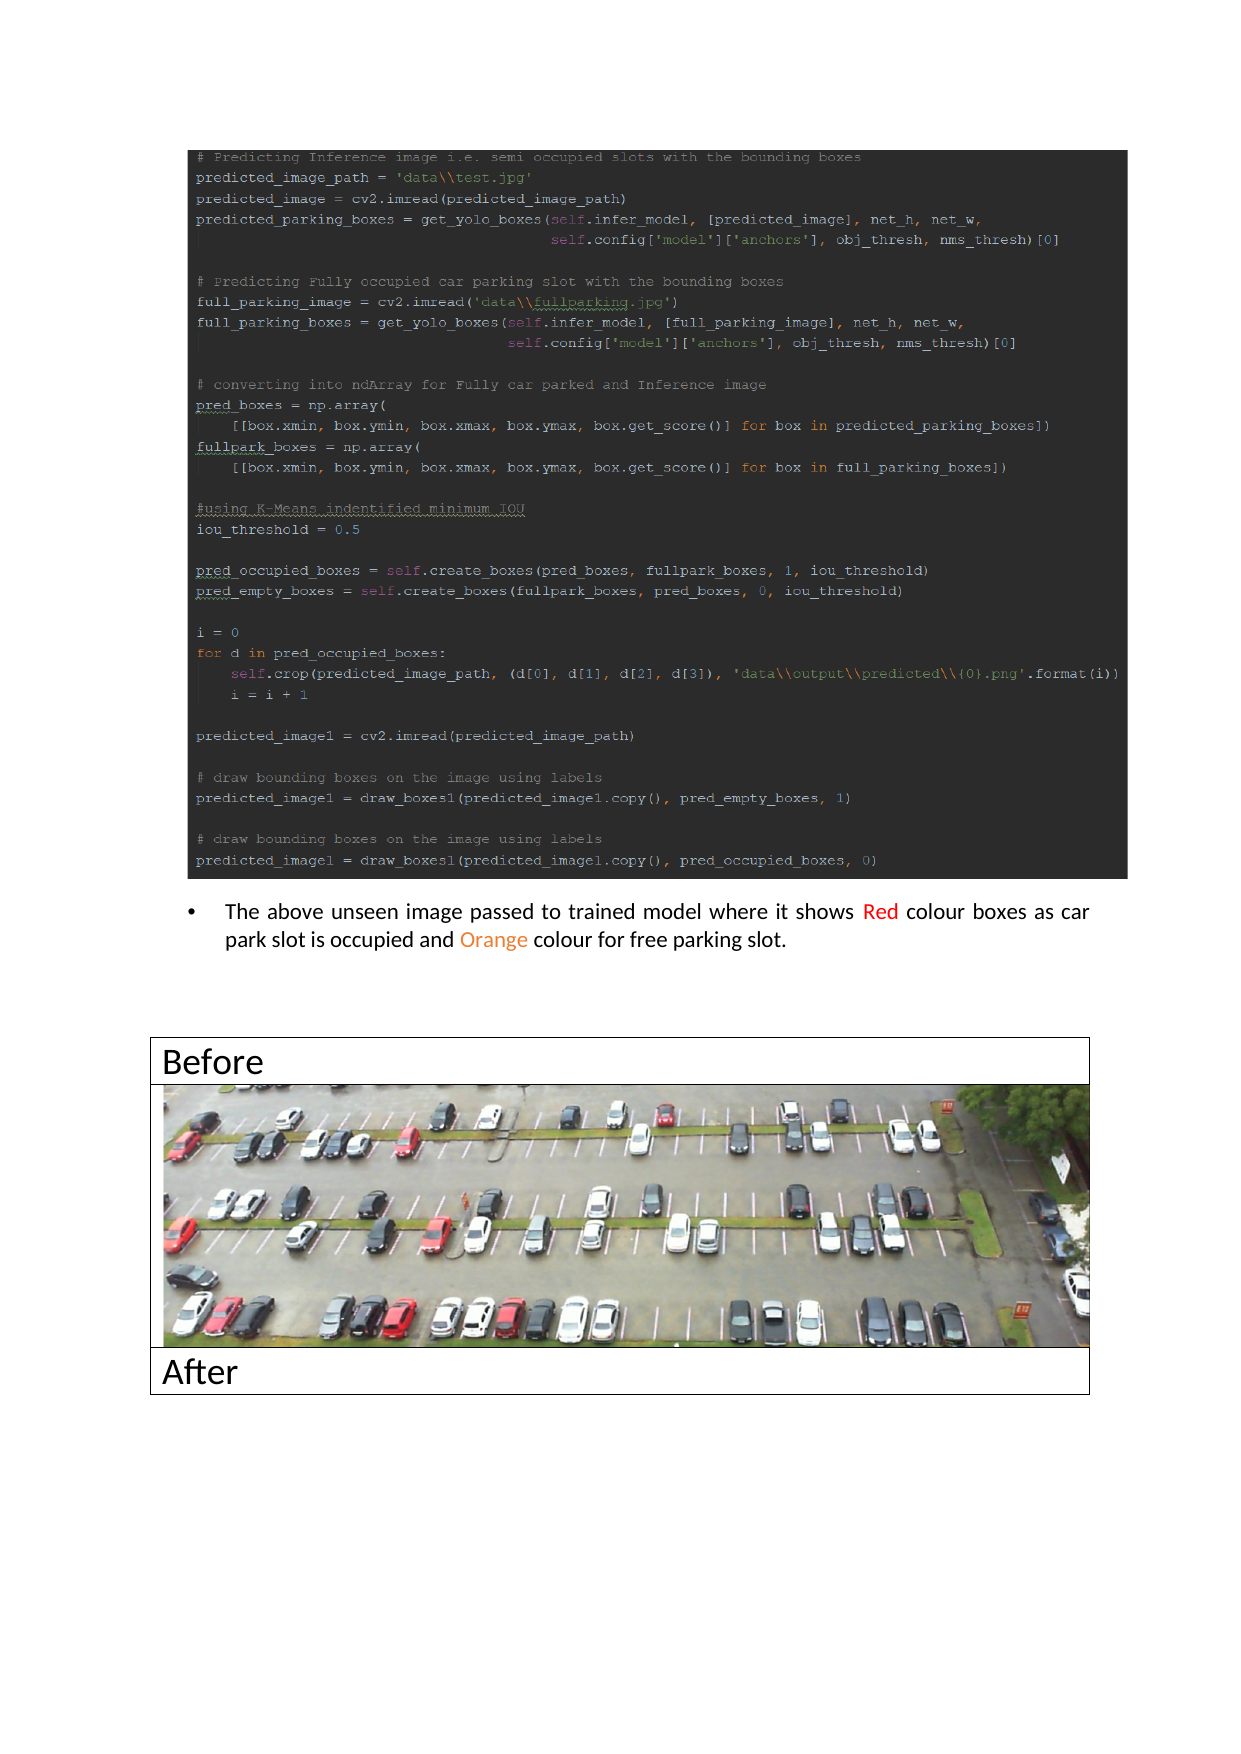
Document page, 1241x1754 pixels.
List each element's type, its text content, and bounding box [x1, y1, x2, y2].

table_cell After [151, 1348, 1089, 1394]
picture [187, 150, 1128, 879]
table_header Before [151, 1038, 1089, 1084]
table_cell [151, 1085, 161, 1347]
picture [161, 1085, 1090, 1347]
list The above unseen image passed to trained model where it shows Red colour boxes as car park slot is occupied and Orange colour for free parking slot. [187, 897, 1090, 953]
